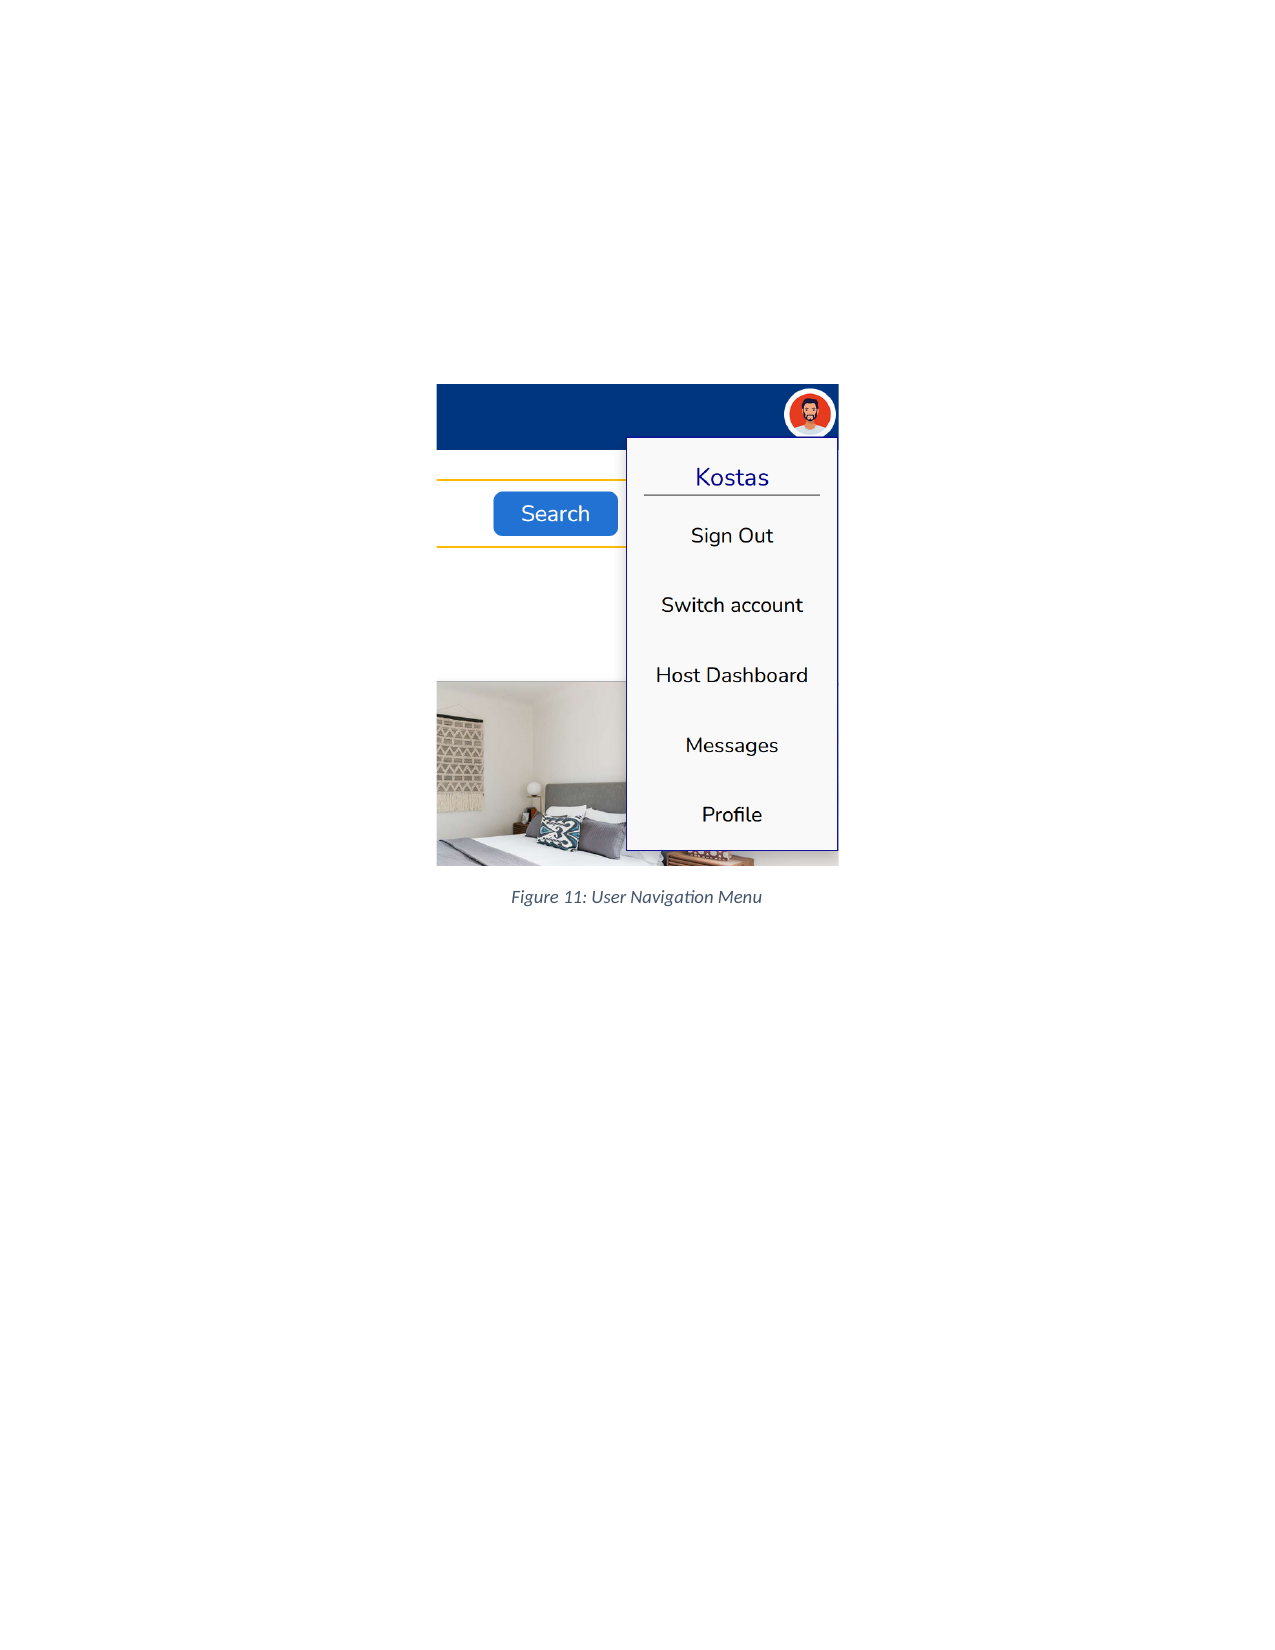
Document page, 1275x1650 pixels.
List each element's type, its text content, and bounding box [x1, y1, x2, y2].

picture [436, 384, 839, 866]
text Figure 11: User Navigation Menu [150, 885, 1125, 908]
